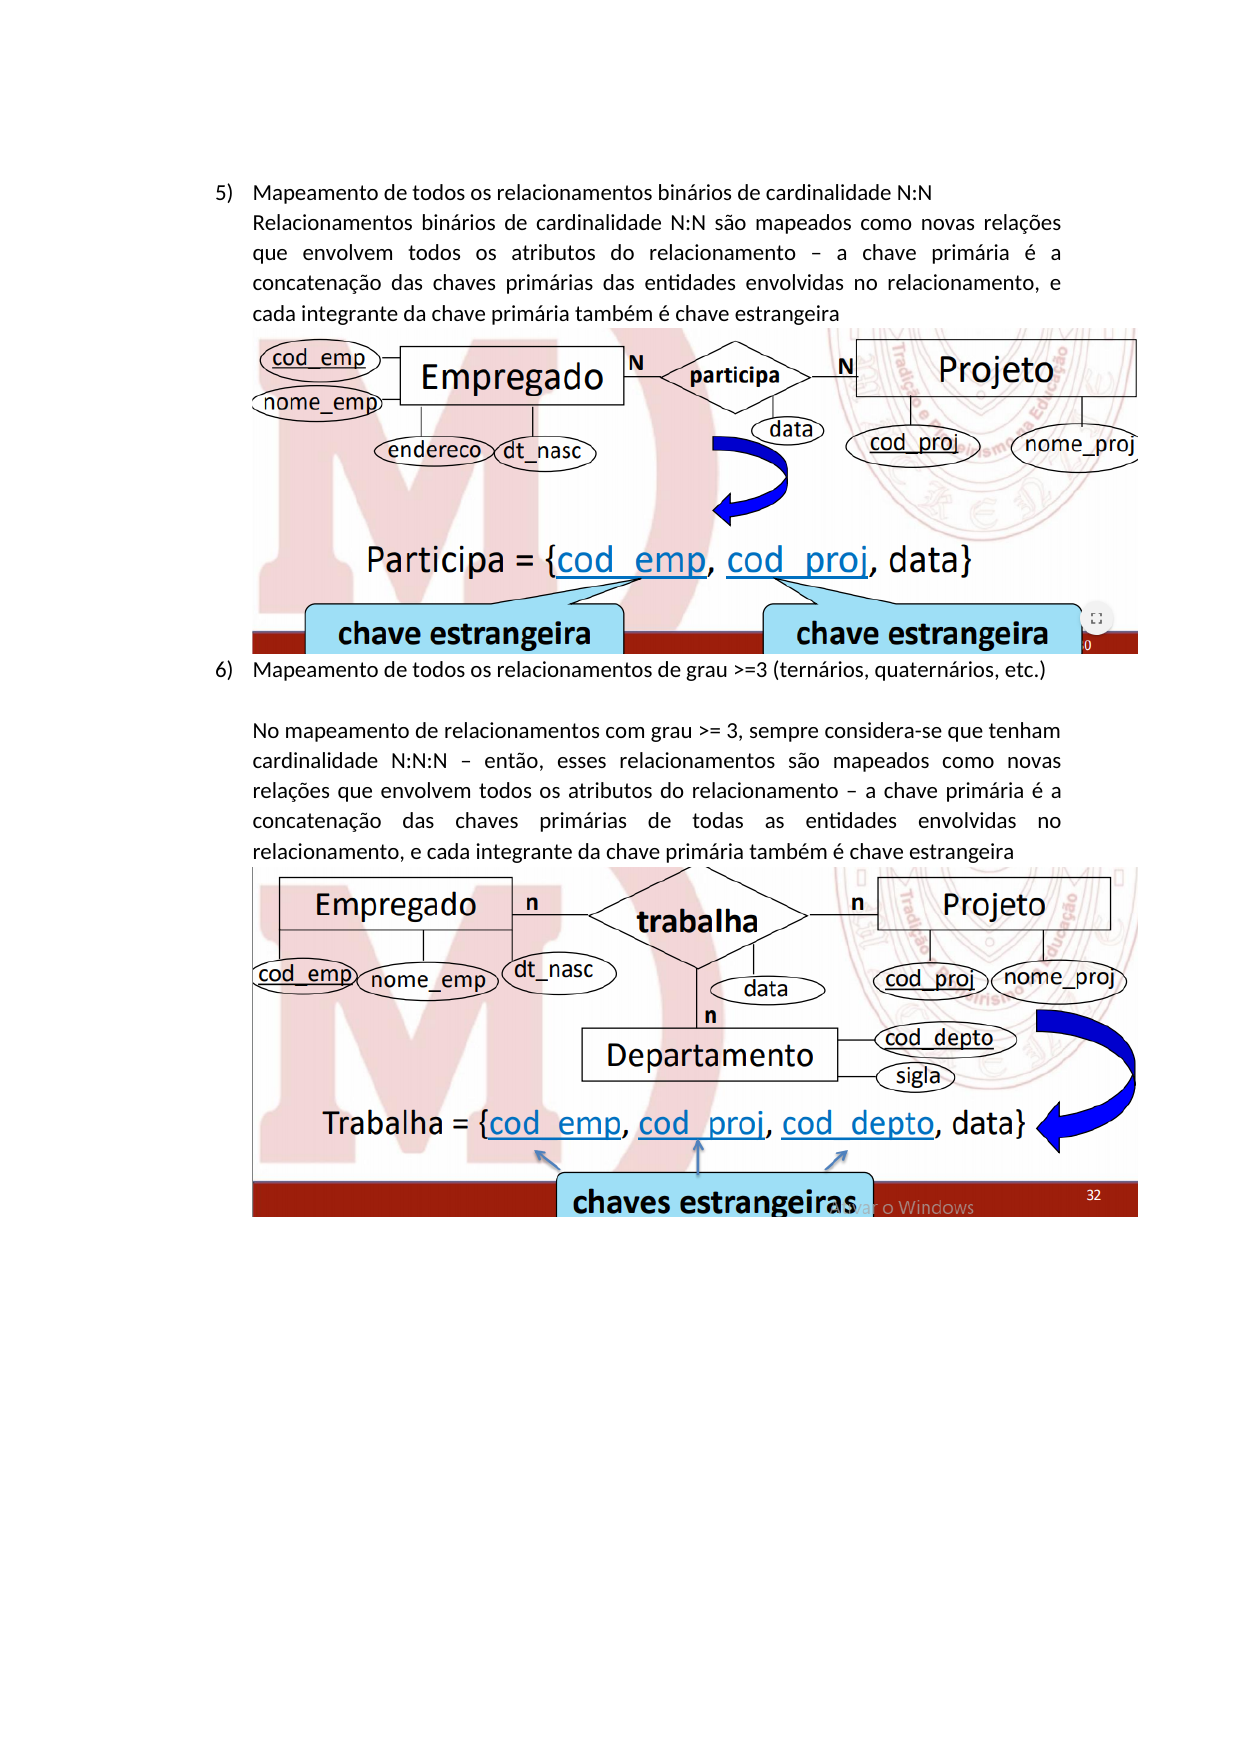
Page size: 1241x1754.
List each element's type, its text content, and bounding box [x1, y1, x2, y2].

list Relacionamentos binários de cardinalidade N:N são mapeados como novas relações que envolvem todos os atributos do relacionamento – a chave primária é a concatenação das chaves primárias das entidades envolvidas no relacionamento, e cada integrante da chave primária também é chave estrangeira [252, 208, 1063, 327]
list Mapeamento de todos os relacionamentos binários de cardinalidade N:N [215, 178, 1063, 206]
list No mapeamento de relacionamentos com grau >= 3, sempre considera-se que tenham cardinalidade N:N:N – então, esses relacionamentos são mapeados como novas relações que envolvem todos os atributos do relacionamento – a chave primária é a concatenação das chaves primárias de todas as entidades envolvidas no relacionamento, e cada integrante da chave primária também é chave estrangeira [252, 716, 1063, 865]
list Mapeamento de todos os relacionamentos de grau >=3 (ternários, quaternários, etc.) [215, 656, 1063, 684]
